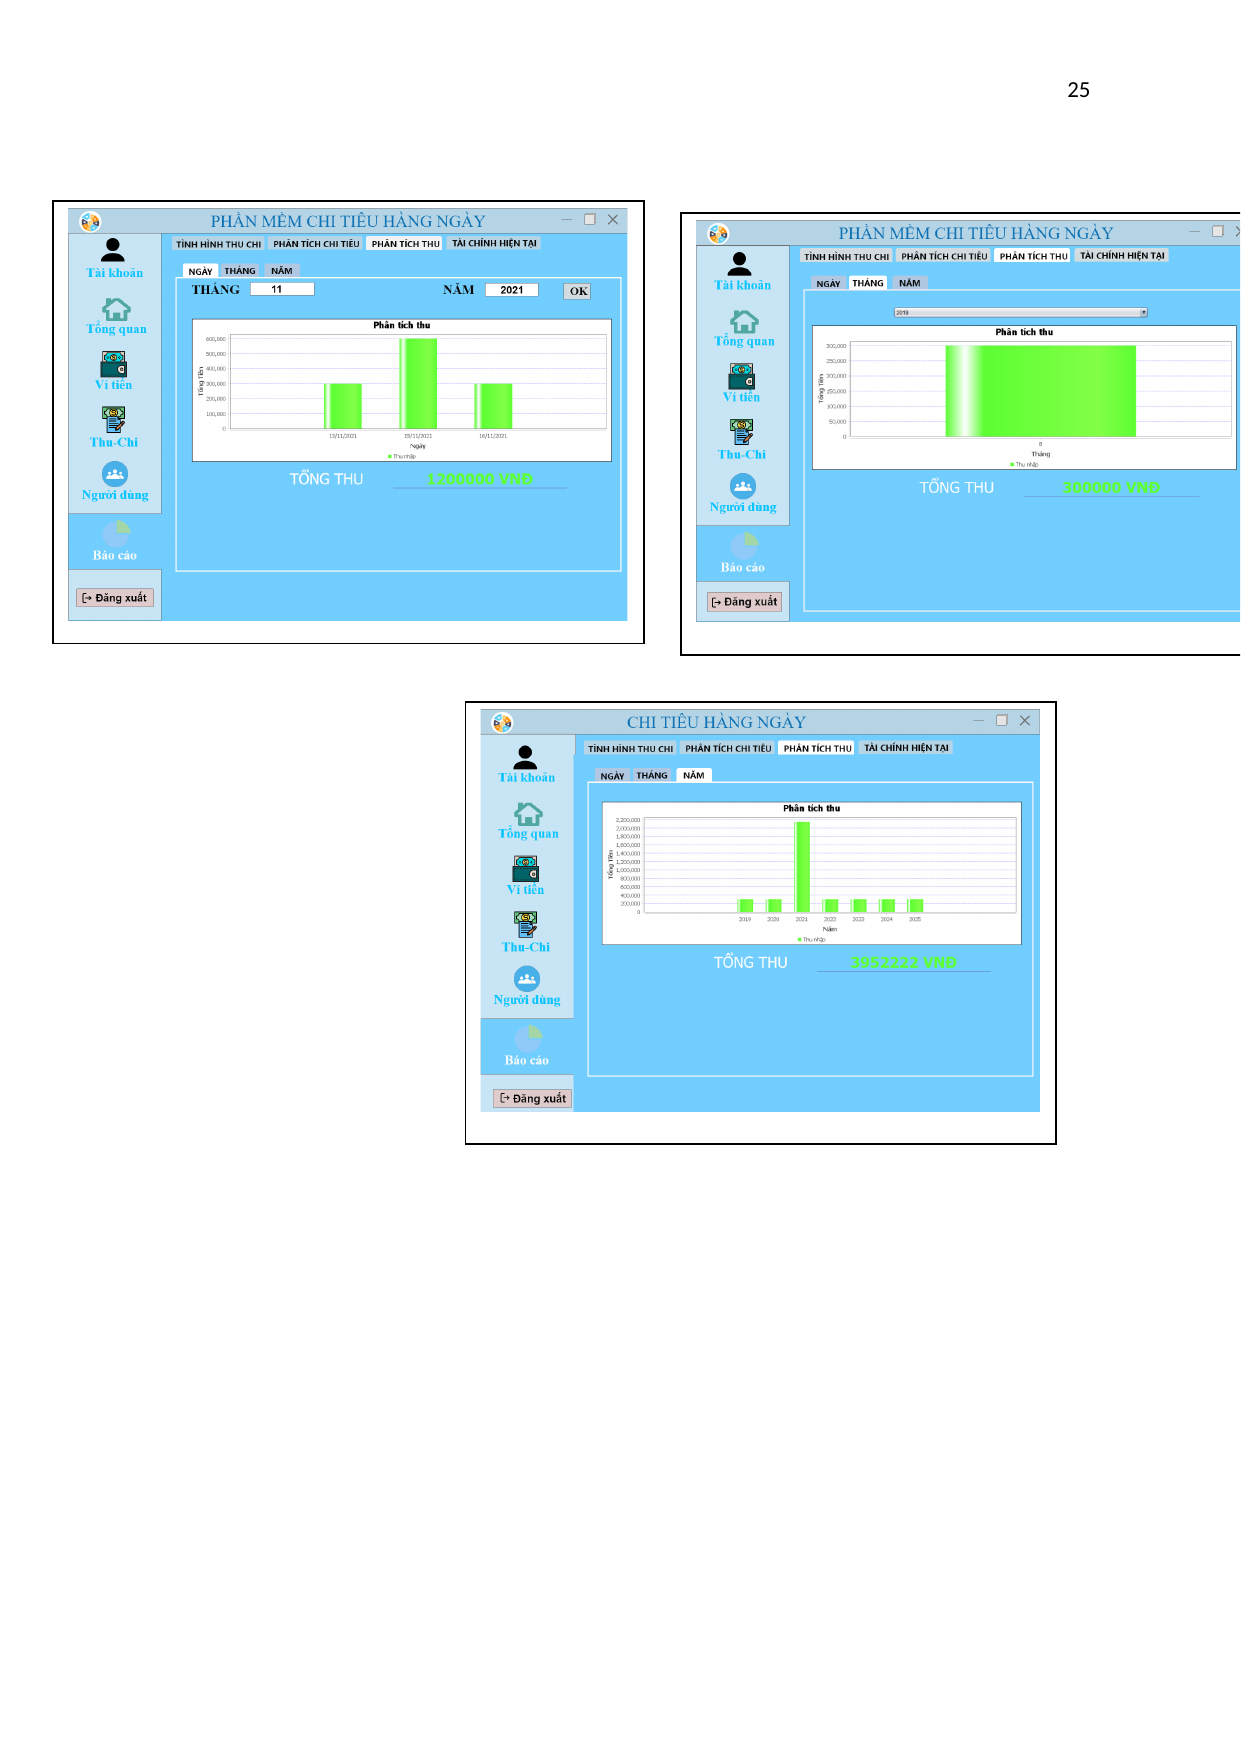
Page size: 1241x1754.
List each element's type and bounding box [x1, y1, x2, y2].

picture [696, 220, 1241, 622]
picture [480, 709, 1040, 1112]
picture [68, 208, 628, 621]
